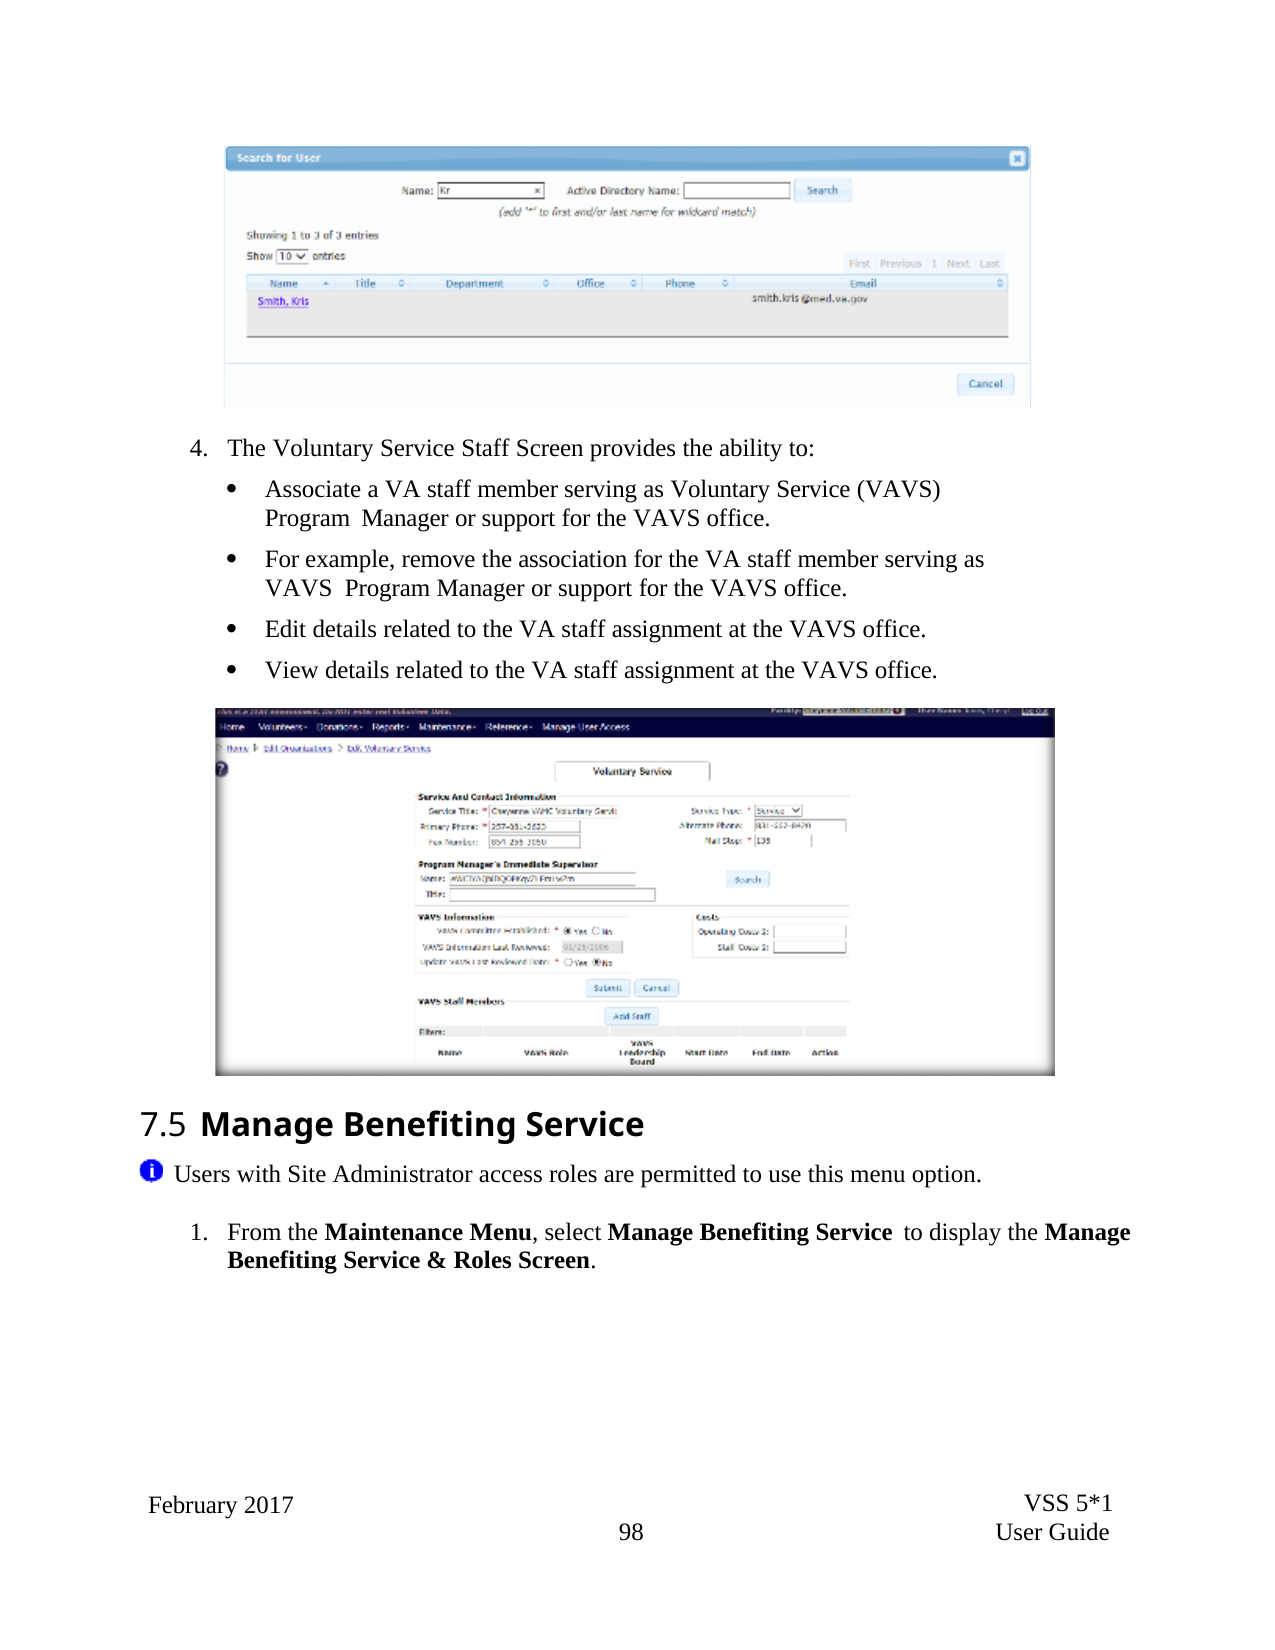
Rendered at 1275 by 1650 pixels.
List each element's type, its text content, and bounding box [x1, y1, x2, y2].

subtitle Manage Benefiting Service [139, 1101, 1137, 1146]
list Edit details related to the VA staff assignment at the VAVS office. [227, 614, 1137, 643]
picture [139, 1158, 163, 1183]
list From the Maintenance Menu, select Manage Benefiting Service to display the Manage Benefiting Service & Roles Screen. [189, 1217, 1137, 1274]
text Users with Site Administrator access roles are permitted to use this menu option. [139, 1159, 1137, 1188]
list View details related to the VA staff assignment at the VAVS office. [227, 655, 1137, 684]
list Associate a VA staff member serving as Voluntary Service (VAVS) Program Manager or support for the VAVS office. [227, 474, 1030, 532]
list The Voluntary Service Staff Screen provides the ability to: [189, 433, 1137, 462]
list For example, remove the association for the VA staff member serving as VAVS Program Manager or support for the VAVS office. [227, 544, 1057, 602]
picture [223, 145, 1032, 408]
picture [215, 708, 1055, 1076]
